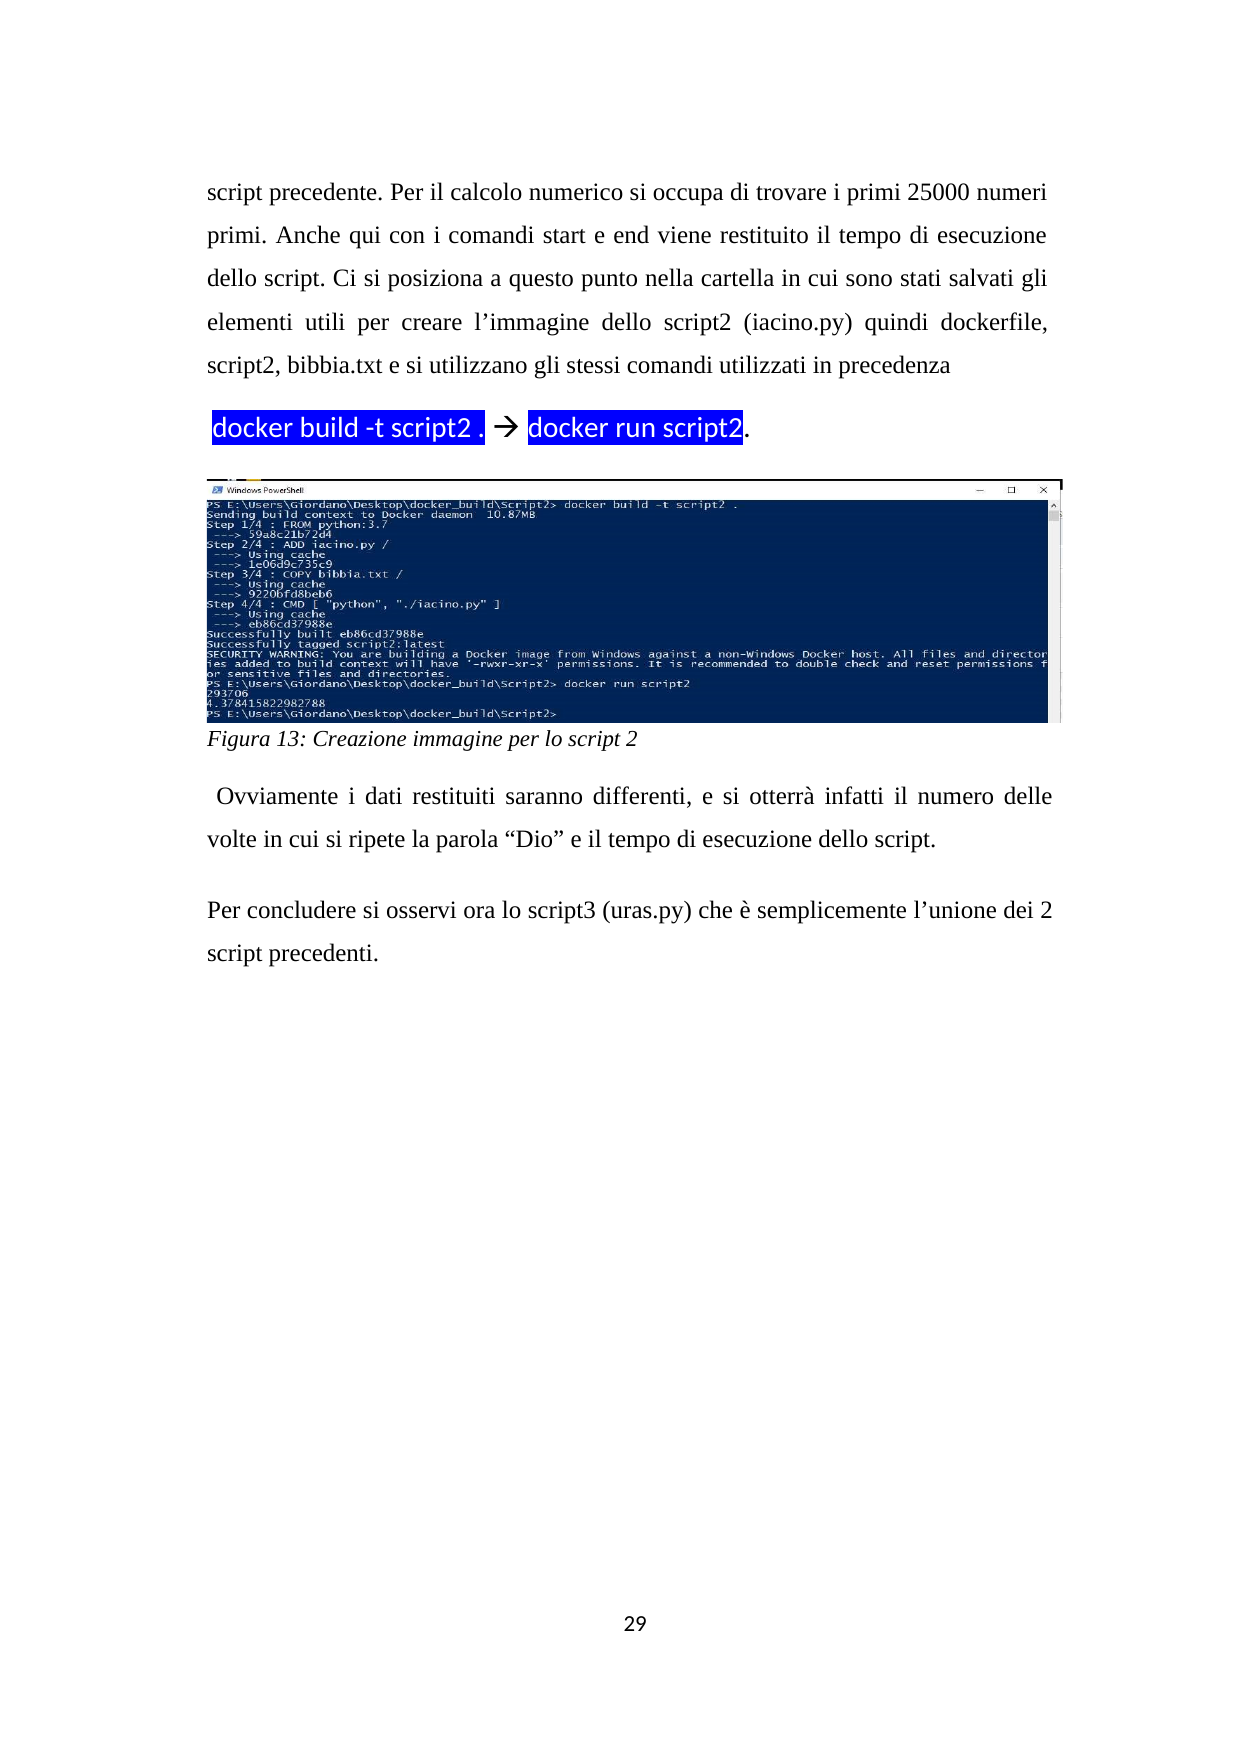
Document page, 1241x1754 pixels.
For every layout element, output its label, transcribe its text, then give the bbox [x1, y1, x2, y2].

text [207, 177, 1048, 378]
picture [206, 479, 1063, 723]
text Figura 13: Creazione immagine per lo script 2 [207, 723, 1053, 751]
text Per concludere si osservi ora lo script3 (uras.py) che è semplicemente l’unione dei 2 script precedenti. [207, 895, 1053, 967]
text docker build -t script2 . docker run script2. [207, 409, 1048, 445]
text Ovviamente i dati restituiti saranno differenti, e si otterrà infatti il numero delle volte in cui si ripete la parola “Dio” e il tempo di esecuzione dello script. [207, 781, 1053, 853]
